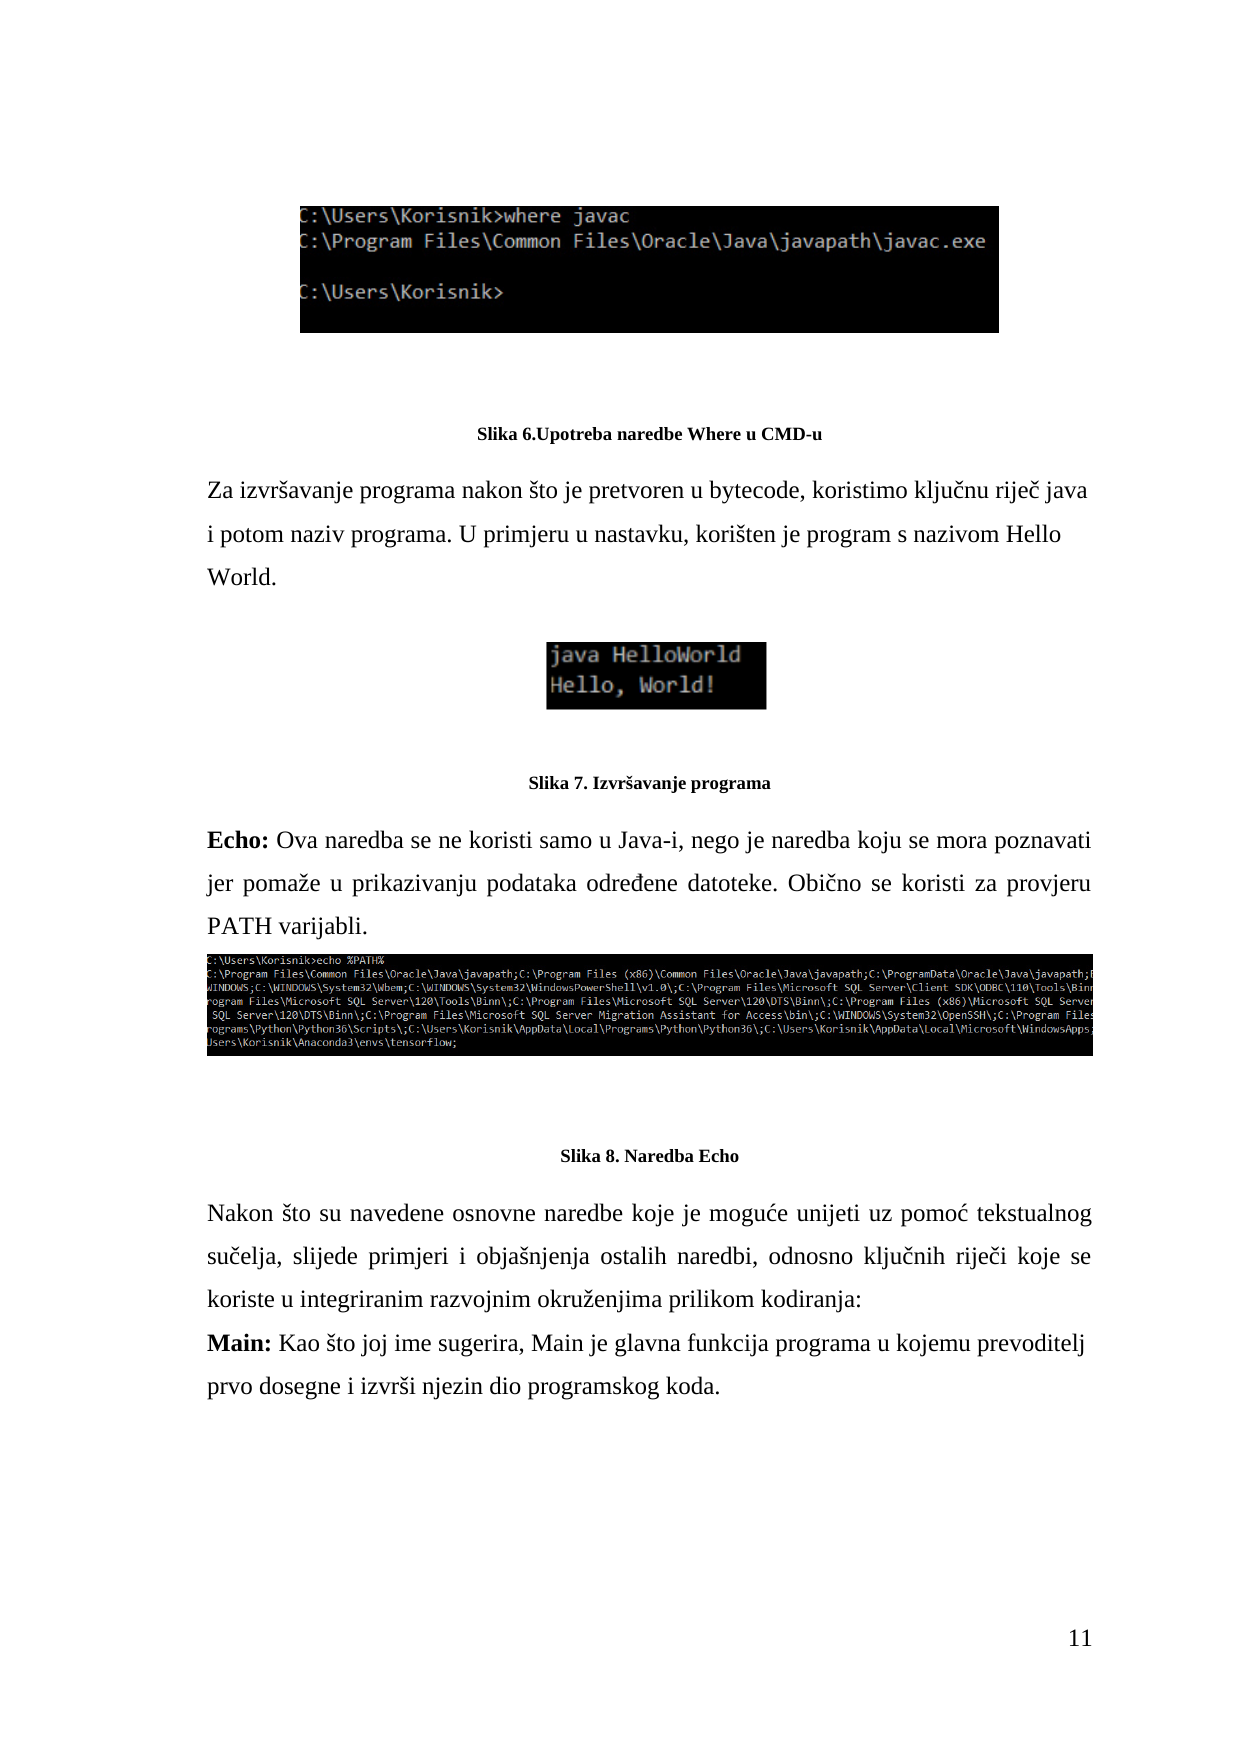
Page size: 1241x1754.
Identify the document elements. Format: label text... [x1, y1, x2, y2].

text Slika 6.Upotreba naredbe Where u CMD-u [207, 422, 1092, 444]
text Main: Kao što joj ime sugerira, Main je glavna funkcija programa u kojemu prevoditelj prvo dosegne i izvrši njezin dio programskog koda. [207, 1328, 1092, 1399]
text Nakon što su navedene osnovne naredbe koje je moguće unijeti uz pomoć tekstualnog sučelja, slijede primjeri i objašnjenja ostalih naredbi, odnosno ključnih riječi koje se koriste u integriranim razvojnim okruženjima prilikom kodiranja: [207, 1198, 1092, 1313]
picture [207, 954, 1093, 1056]
text Echo: Ova naredba se ne koristi samo u Java-i, nego je naredba koju se mora poznavati jer pomaže u prikazivanju podataka određene datoteke. Obično se koristi za provjeru PATH varijabli. [207, 825, 1092, 940]
picture [518, 642, 782, 720]
text Slika 7. Izvršavanje programa [207, 772, 1092, 793]
text Slika 8. Naredba Echo [207, 1145, 1092, 1167]
text Za izvršavanje programa nakon što je pretvoren u bytecode, koristimo ključnu riječ java i potom naziv programa. U primjeru u nastavku, korišten je program s nazivom Hello World. [207, 476, 1092, 591]
picture [300, 206, 999, 333]
